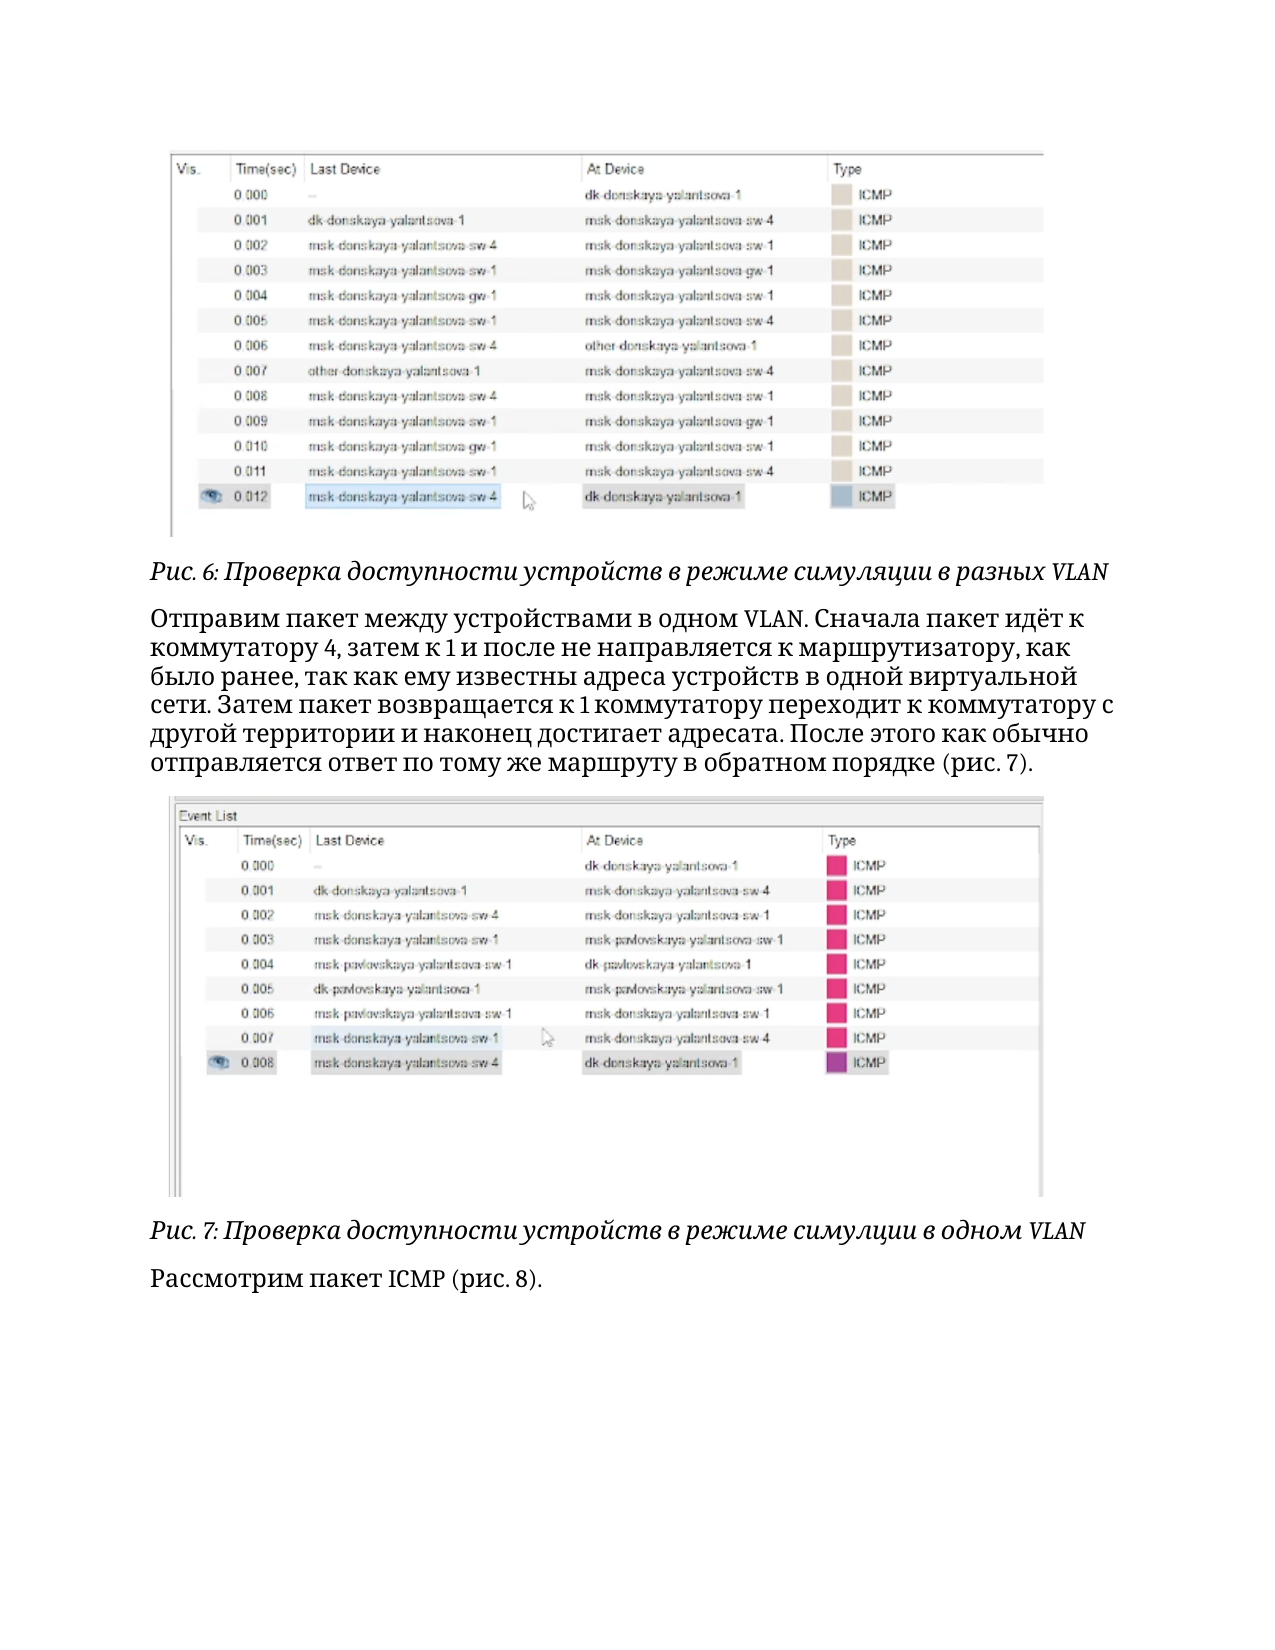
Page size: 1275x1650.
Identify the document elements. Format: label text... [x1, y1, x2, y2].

picture [168, 796, 1044, 1197]
text Рис. 6: Проверка доступности устройств в режиме симуляции в разных VLAN [150, 558, 1125, 586]
text Отправим пакет между устройствами в одном VLAN. Сначала пакет идёт к коммутатору 4, затем к 1 и после не направляется к маршрутизатору, как было ранее, так как ему известны адреса устройств в одной виртуальной сети. Затем пакет возвращается к 1 коммутатору переходит к коммутатору с другой территории и наконец достигает адресата. После этого как обычно отправляется ответ по тому же маршруту в обратном порядке (рис. 7). [150, 605, 1125, 778]
text Рис. 7: Проверка доступности устройств в режиме симулции в одном VLAN [150, 1217, 1125, 1246]
picture [168, 150, 1044, 537]
text Рассмотрим пакет ICMP (рис. 8). [150, 1264, 1125, 1293]
